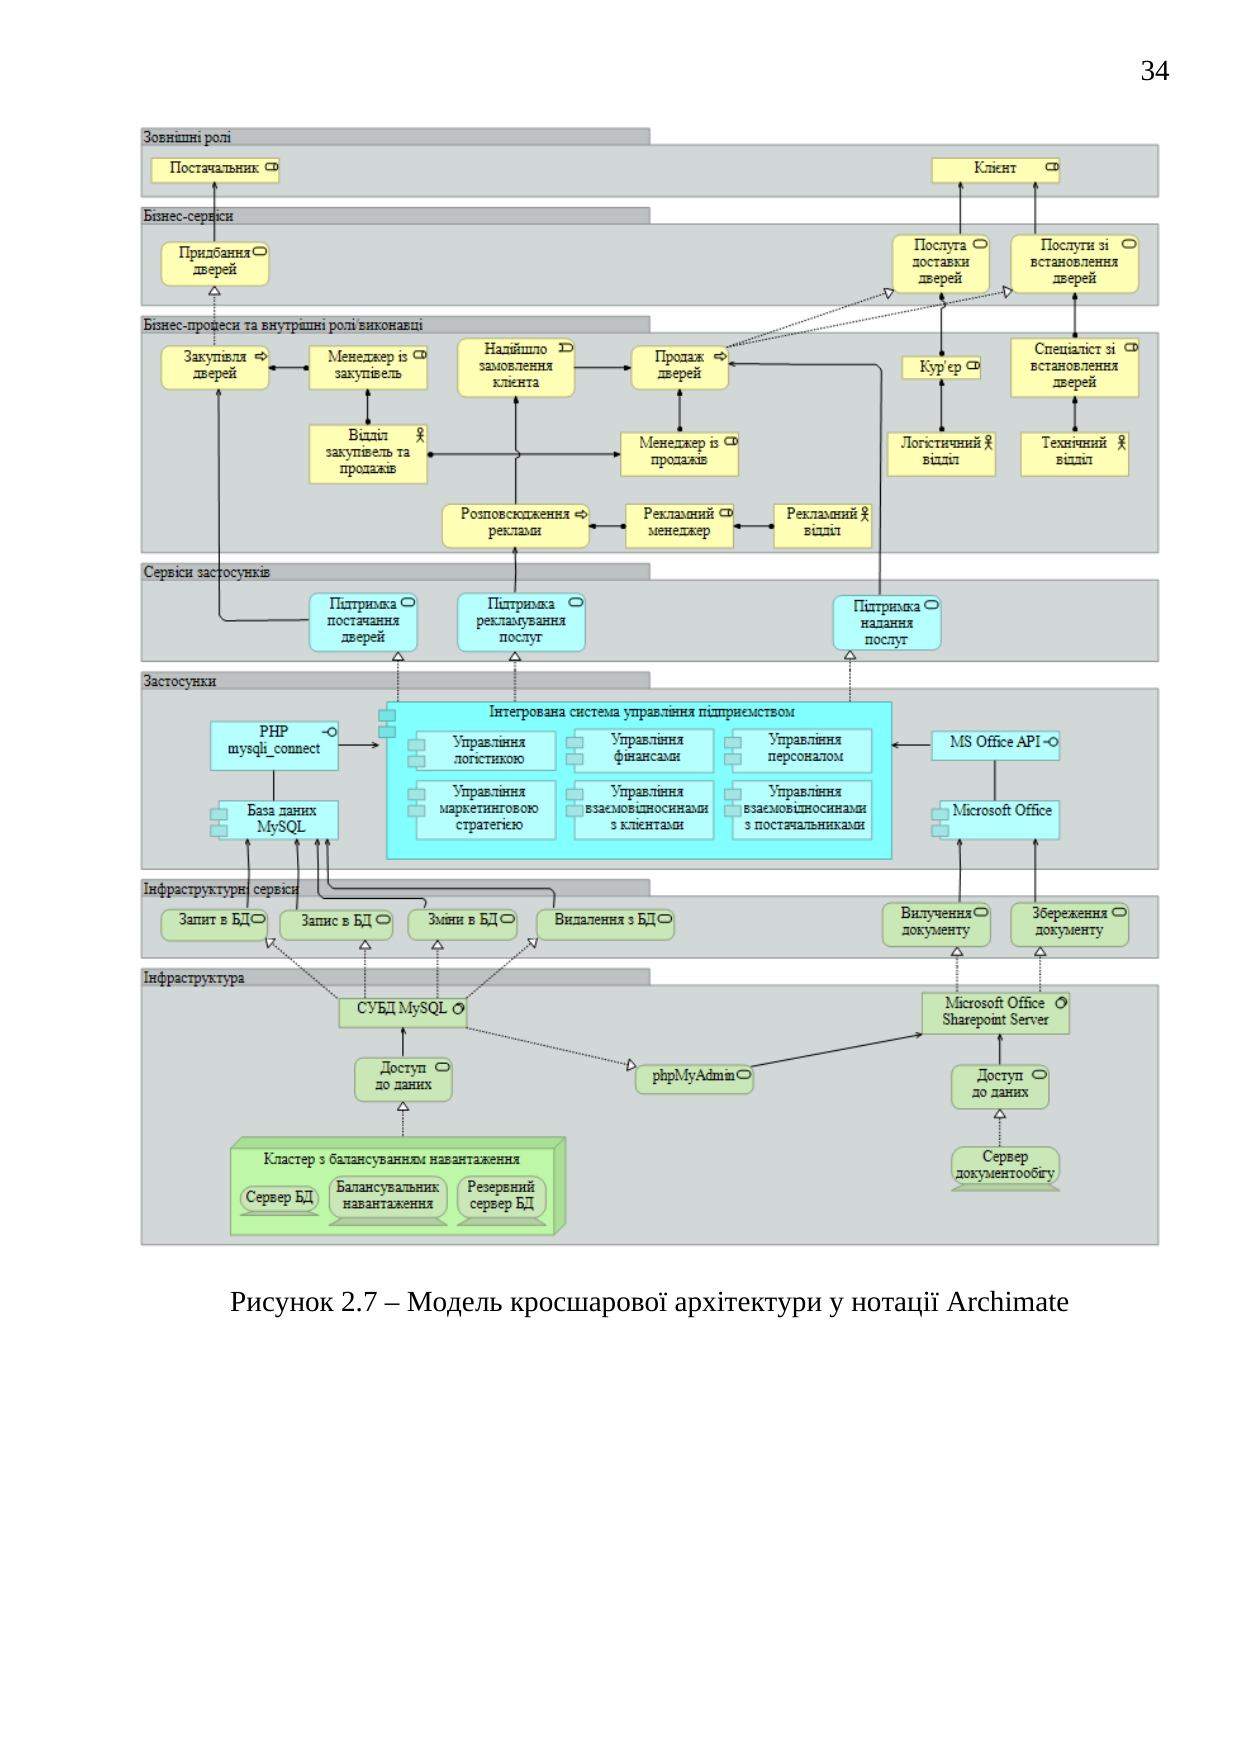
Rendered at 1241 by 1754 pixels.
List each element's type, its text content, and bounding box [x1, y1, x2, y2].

picture [138, 124, 1161, 1247]
text Рисунок 2.7 – Модель кросшарової архітектури у нотації Archimate [130, 1284, 1169, 1318]
